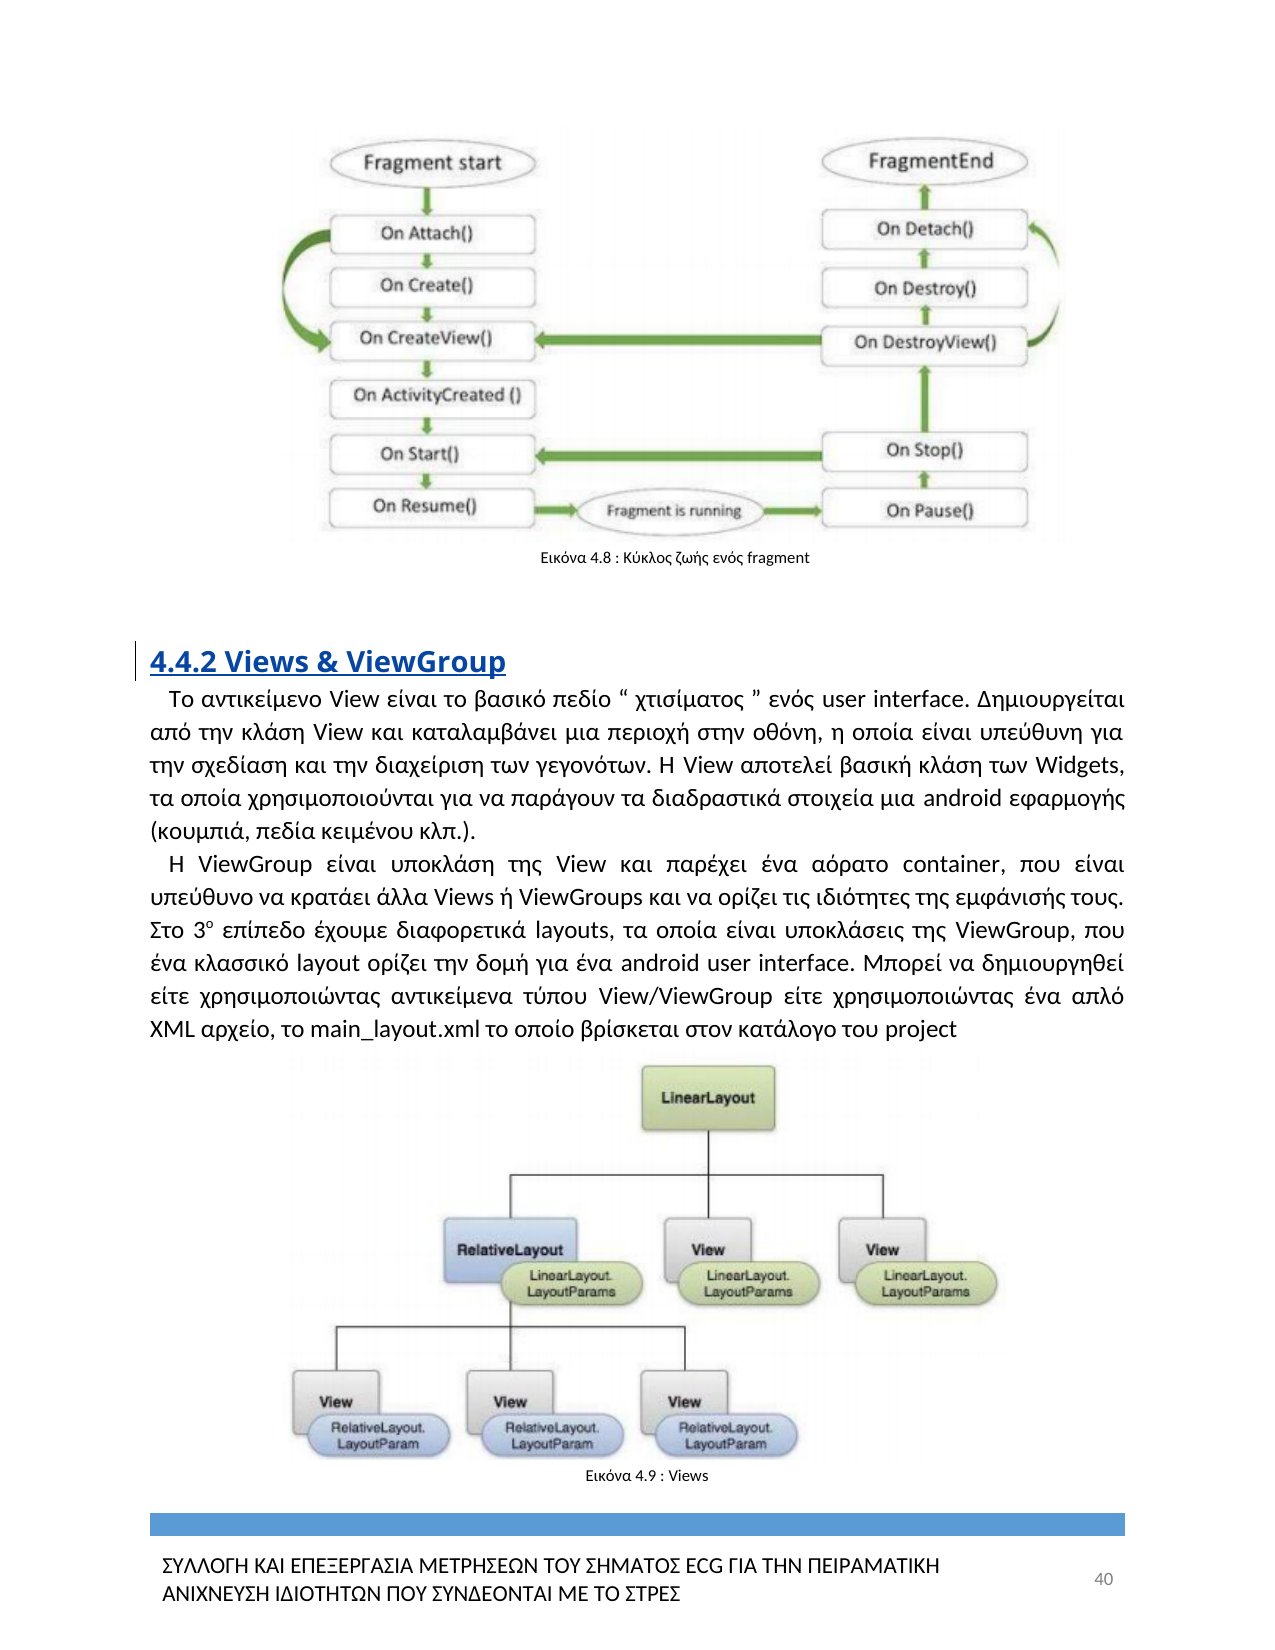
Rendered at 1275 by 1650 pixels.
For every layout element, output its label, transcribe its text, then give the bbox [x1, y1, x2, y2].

picture [282, 1045, 1012, 1463]
subtitle 4.4.2 Views & ViewGroup [150, 641, 1125, 681]
list Εικόνα 4.8 : Κύκλος ζωής ενός fragment [225, 547, 1125, 568]
list Εικόνα 4.9 : Views [150, 1465, 1125, 1485]
list Η ViewGroup είναι υποκλάση της View και παρέχει ένα αόρατο container, που είναι υπεύθυνο να κρατάει άλλα Views ή ViewGroups και να ορίζει τις ιδιότητες της εμφάνισής τους. Στο 3ο επίπεδο έχουμε διαφορετικά layouts, τα οποία είναι υποκλάσεις της ViewGroup, που ένα κλασσικό layout ορίζει την δομή για ένα android user interface. Μπορεί να δημιουργηθεί είτε χρησιμοποιώντας αντικείμενα τύπου View/ViewGroup είτε χρησιμοποιώντας ένα απλό XML αρχείο, το main_layout.xml το οποίο βρίσκεται στον κατάλογο του project [150, 848, 1125, 1043]
list Το αντικείμενο View είναι το βασικό πεδίο “ χτισίματος ” ενός user interface. Δημιουργείται από την κλάση View και καταλαμβάνει μια περιοχή στην οθόνη, η οποία είναι υπεύθυνη για την σχεδίαση και την διαχείριση των γεγονότων. Η View αποτελεί βασική κλάση των Widgets, τα οποία χρησιμοποιούνται για να παράγουν τα διαδραστικά στοιχεία μια android εφαρμογής (κουμπιά, πεδία κειμένου κλπ.). [150, 684, 1125, 846]
picture [273, 112, 1077, 546]
